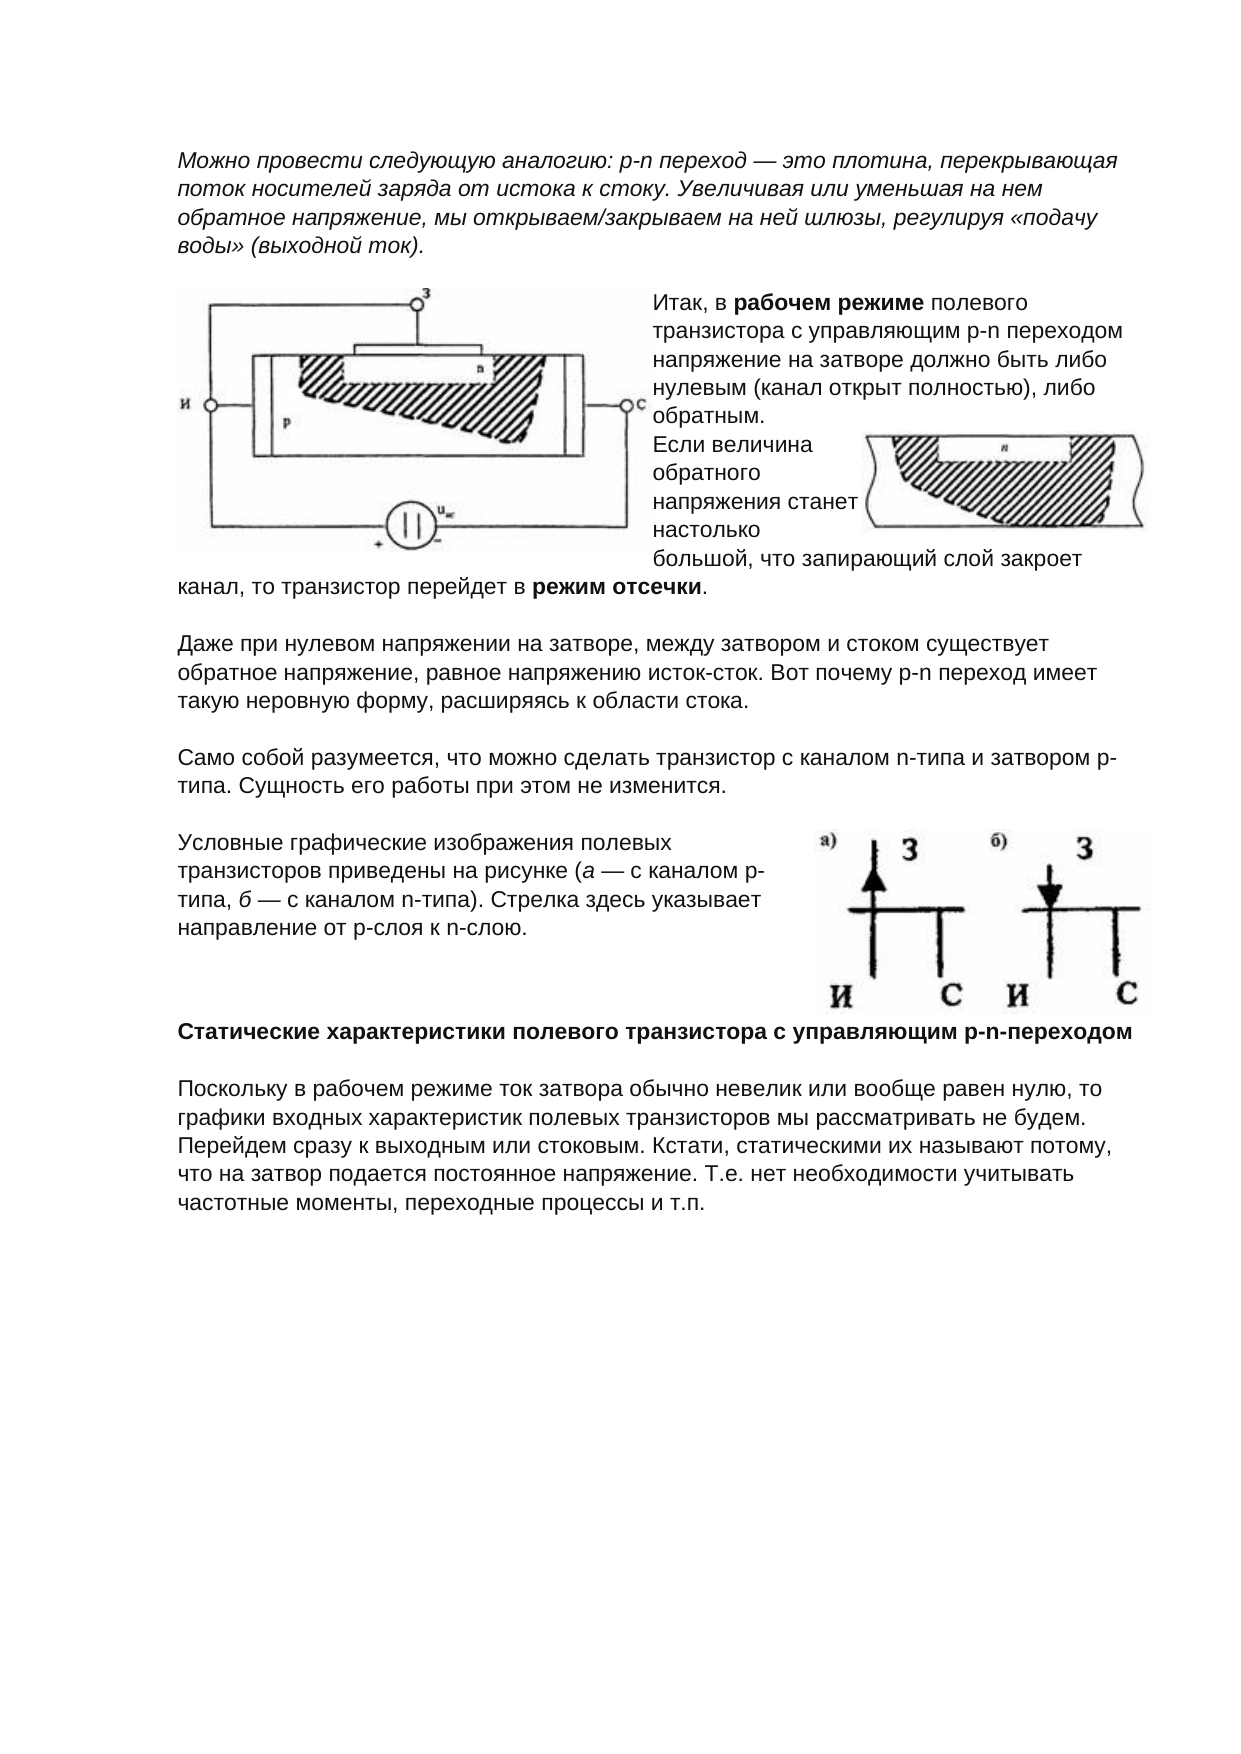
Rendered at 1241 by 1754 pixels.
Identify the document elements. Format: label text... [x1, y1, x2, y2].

text Поскольку в рабочем режиме ток затвора обычно невелик или вообще равен нулю, то графики входных характеристик полевых транзисторов мы рассматривать не будем. Перейдем сразу к выходным или стоковым. Кстати, статическими их называют потому, что на затвор подается постоянное напряжение. Т.е. нет необходимости учитывать частотные моменты, переходные процессы и т.п. [177, 1047, 1152, 1215]
subtitle Статические характеристики полевого транзистора с управляющим p-n-переходом [177, 1018, 1152, 1044]
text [177, 118, 1152, 999]
picture [177, 288, 653, 555]
picture [814, 829, 1152, 1014]
picture [861, 431, 1152, 533]
